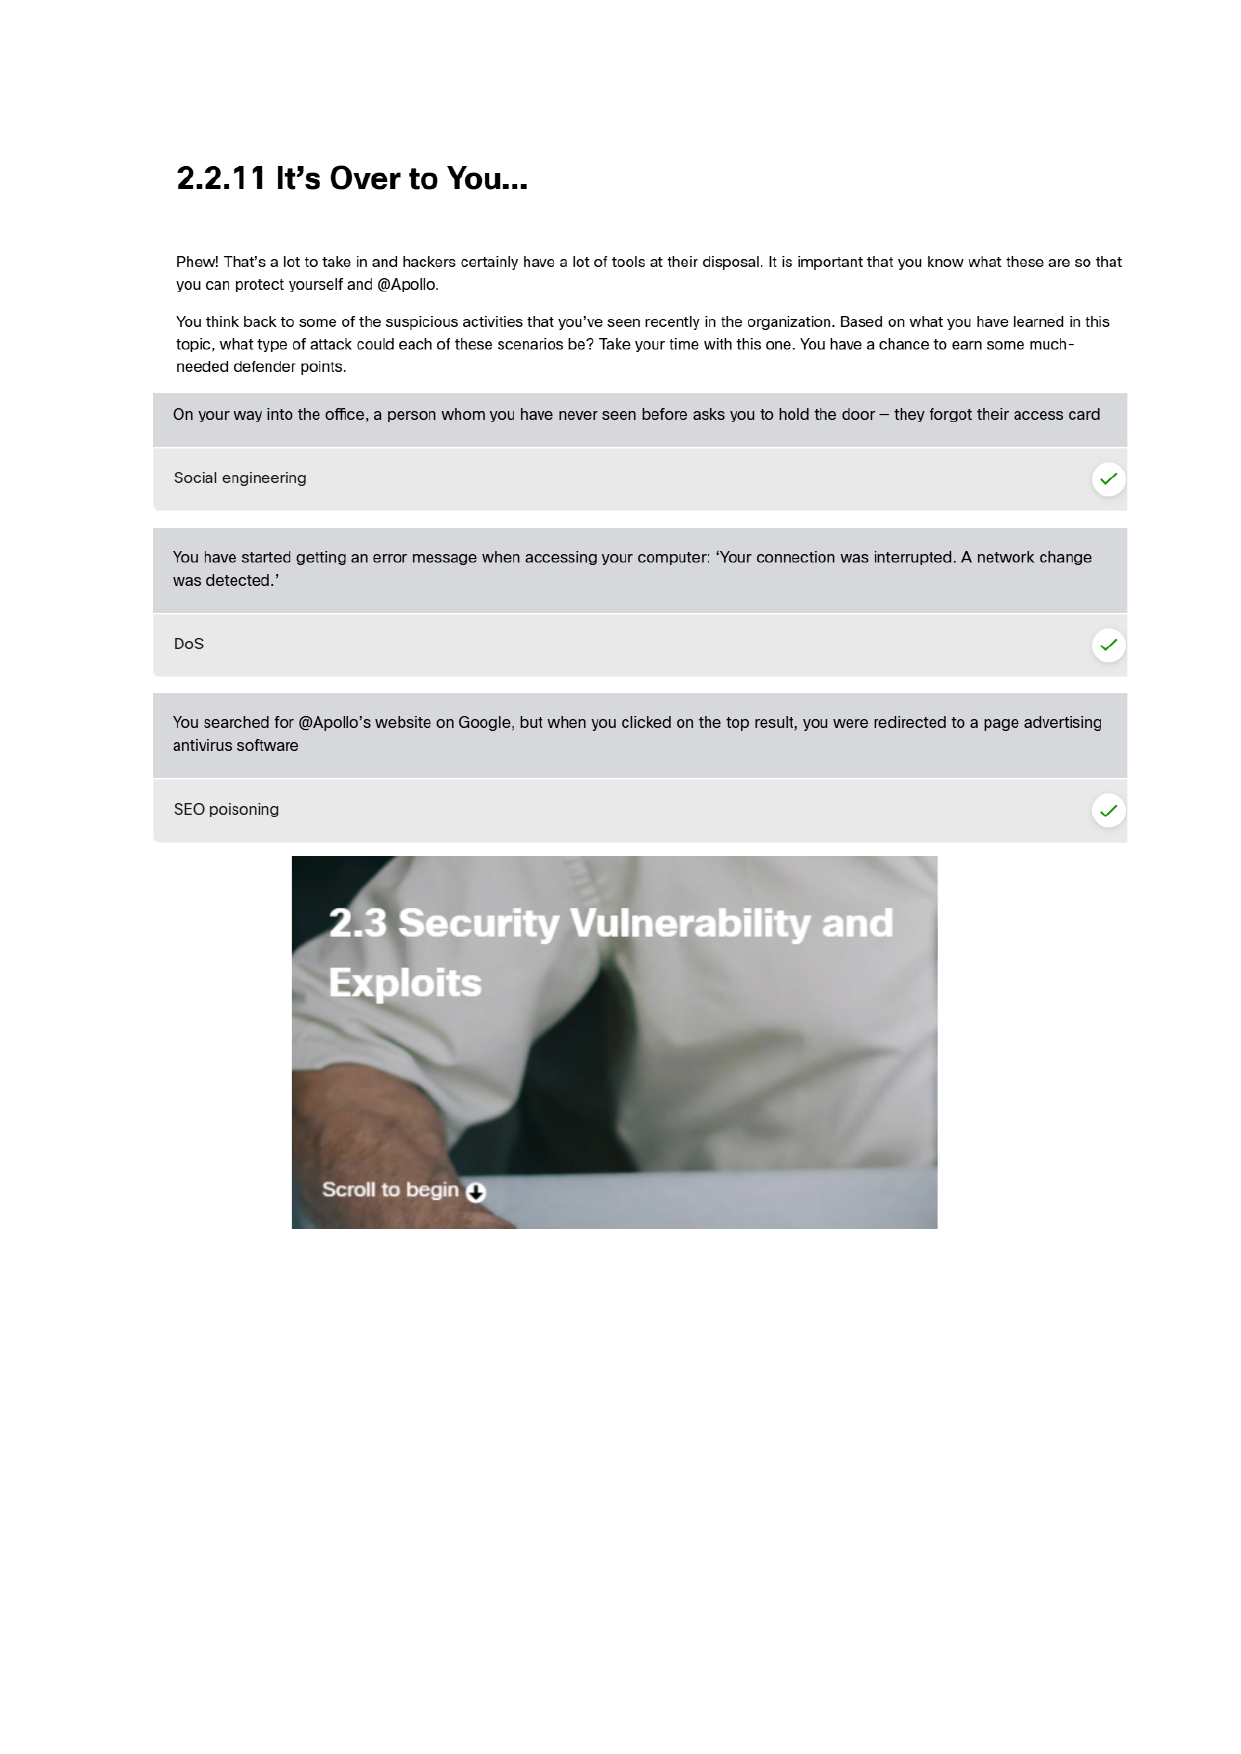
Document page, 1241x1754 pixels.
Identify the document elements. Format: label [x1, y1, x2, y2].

picture [150, 393, 1128, 844]
picture [290, 856, 937, 1228]
picture [150, 150, 1138, 392]
